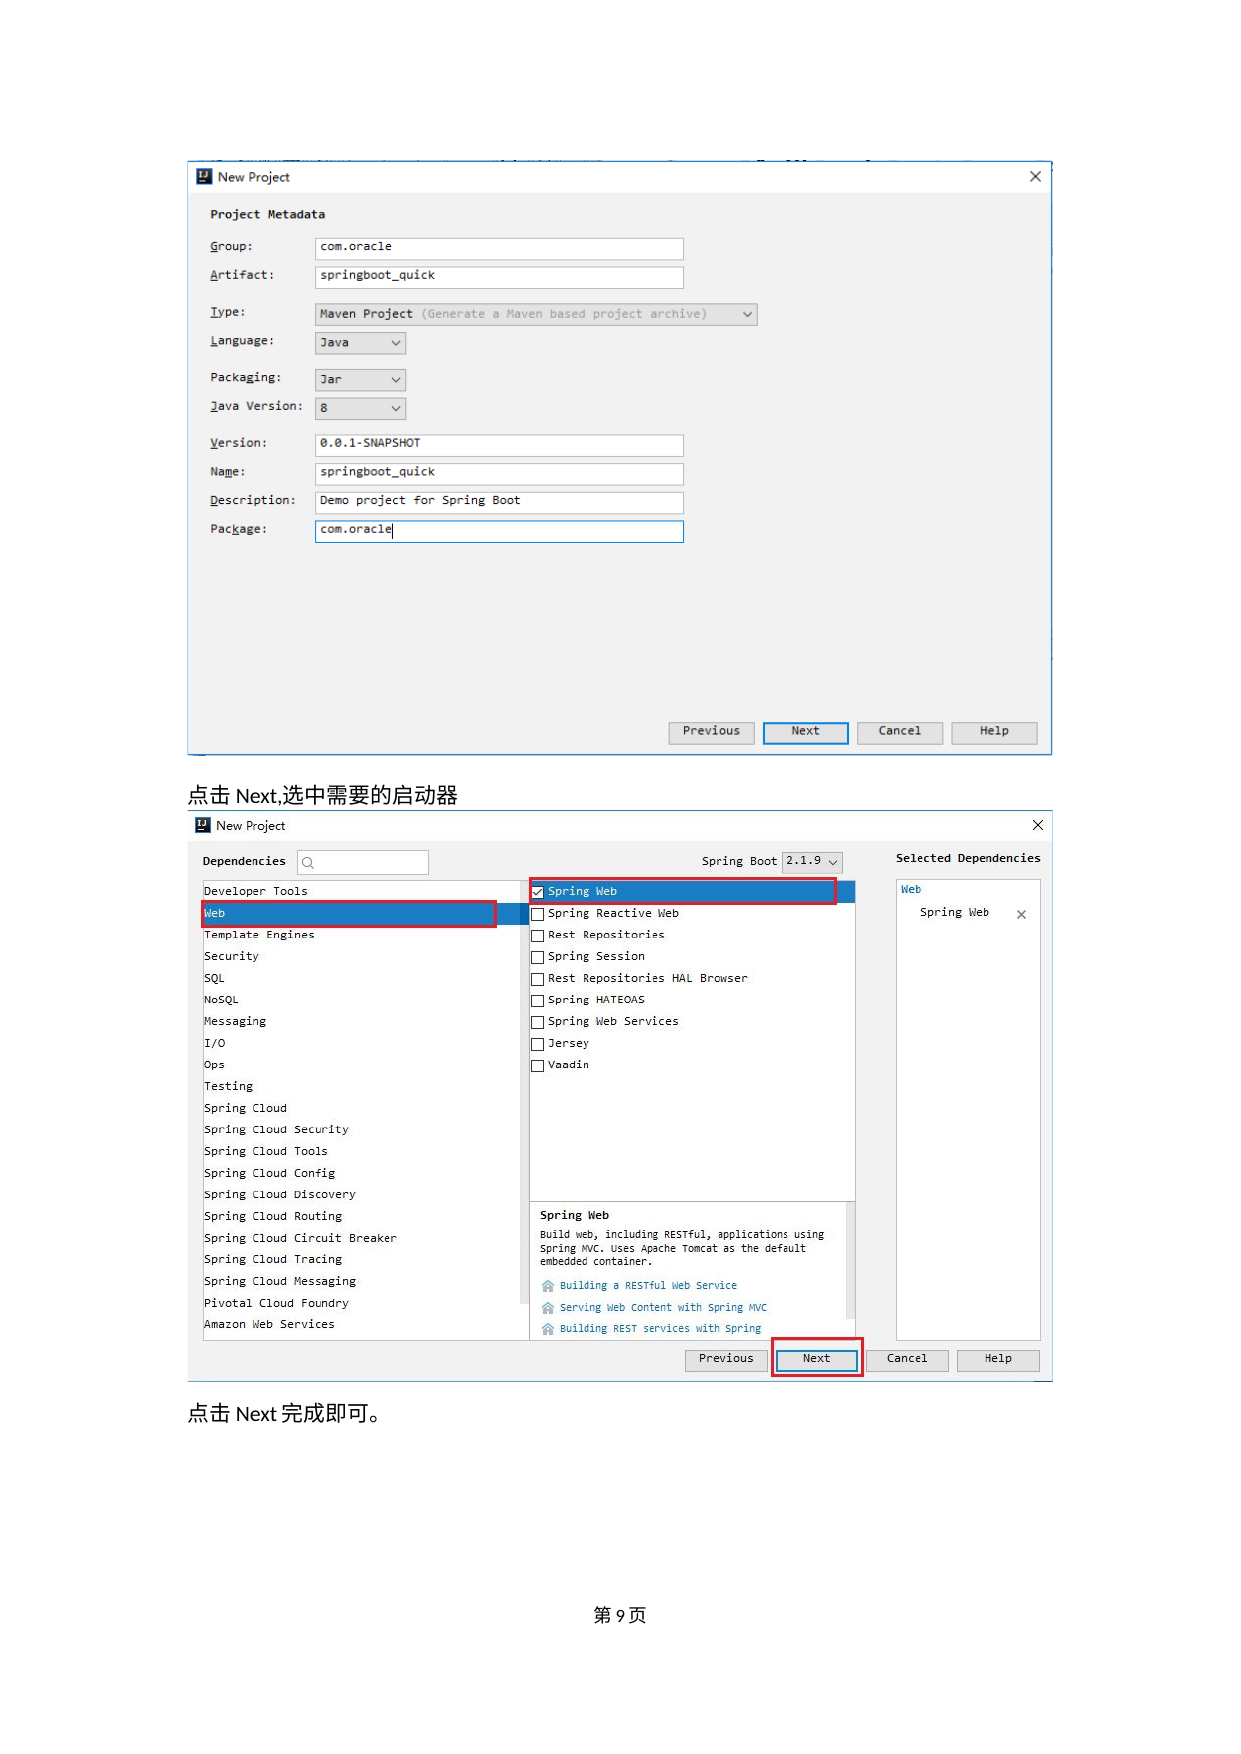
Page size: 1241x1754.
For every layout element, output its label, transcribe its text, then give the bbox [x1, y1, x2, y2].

text 点击Next,选中需要的启动器 [187, 778, 1053, 810]
text 点击Next完成即可。 [187, 1395, 1053, 1428]
picture [187, 810, 1053, 1382]
picture [187, 160, 1053, 756]
